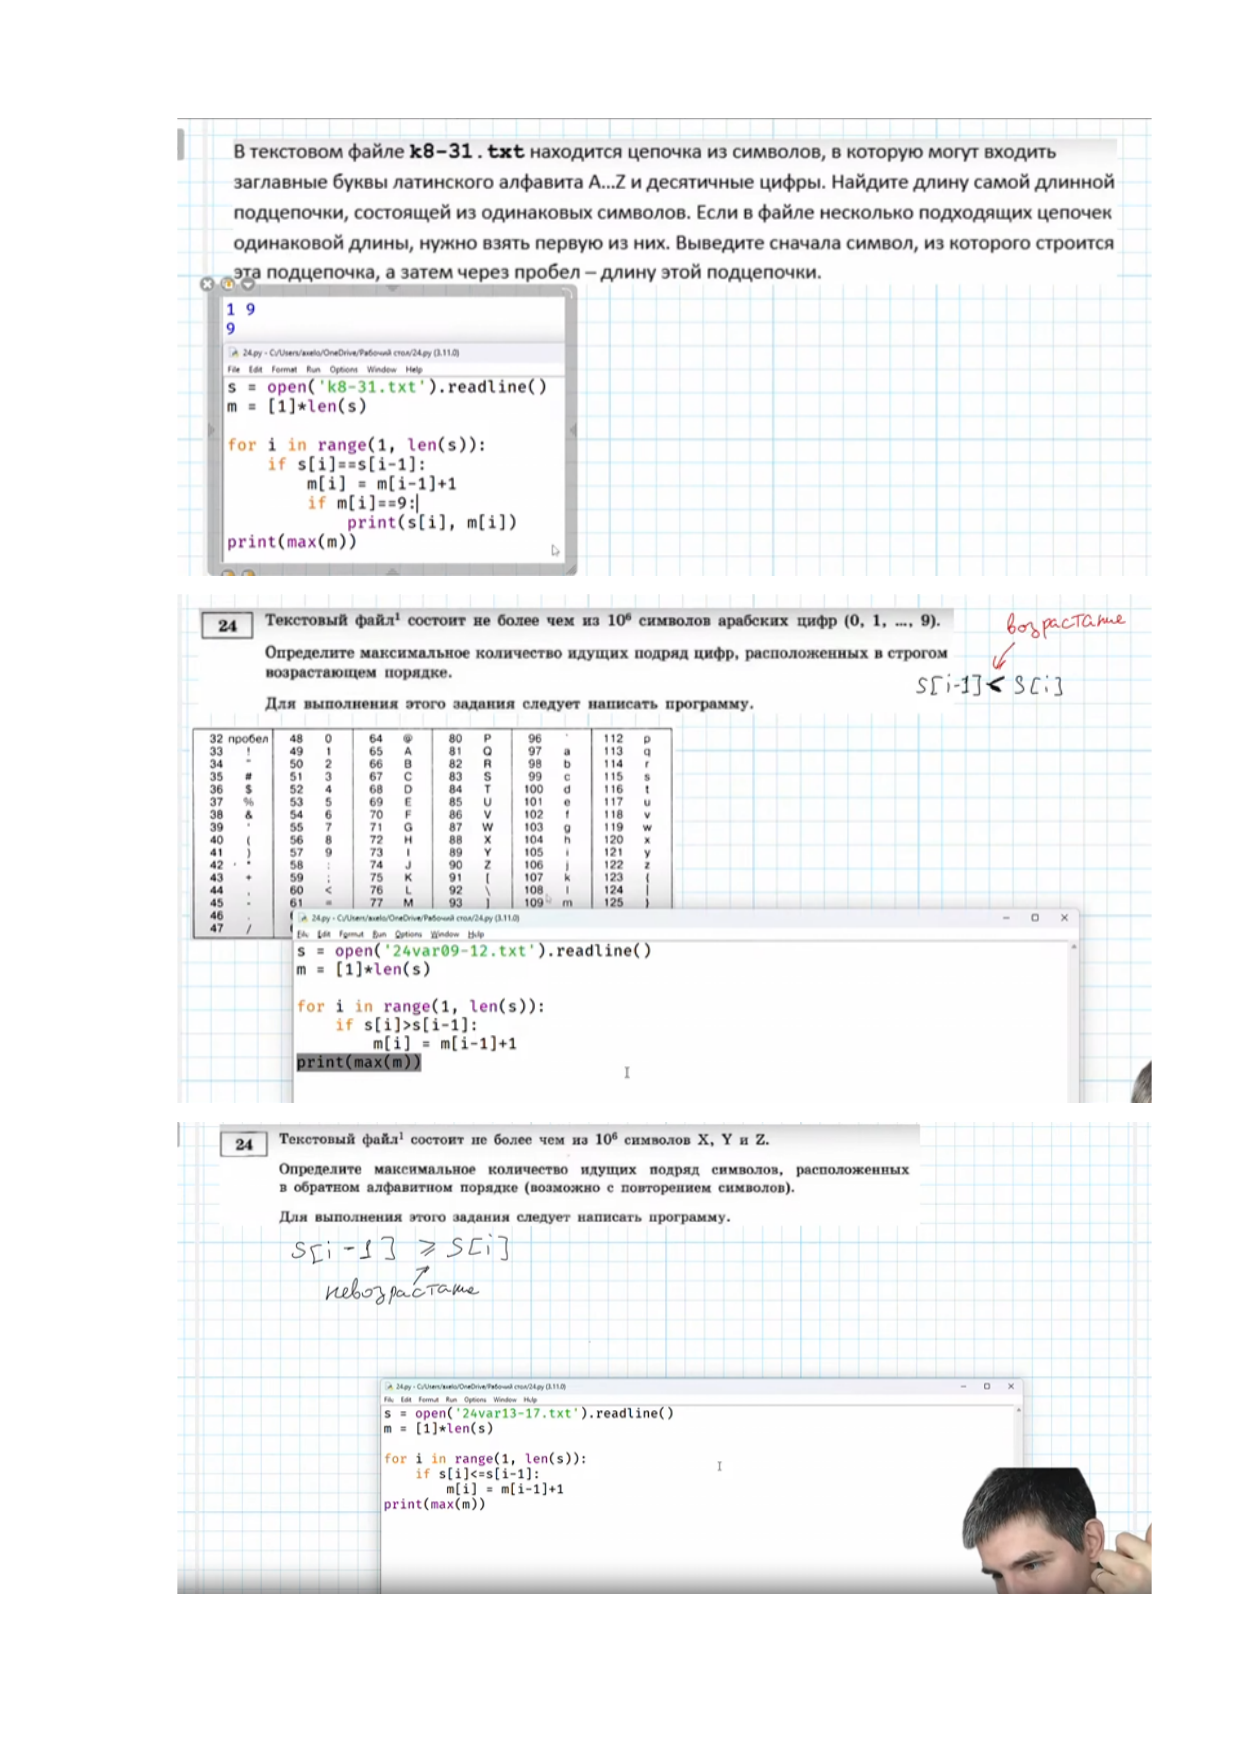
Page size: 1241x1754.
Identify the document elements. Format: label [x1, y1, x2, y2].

picture [177, 1122, 1152, 1594]
picture [177, 118, 1152, 576]
picture [177, 594, 1152, 1103]
